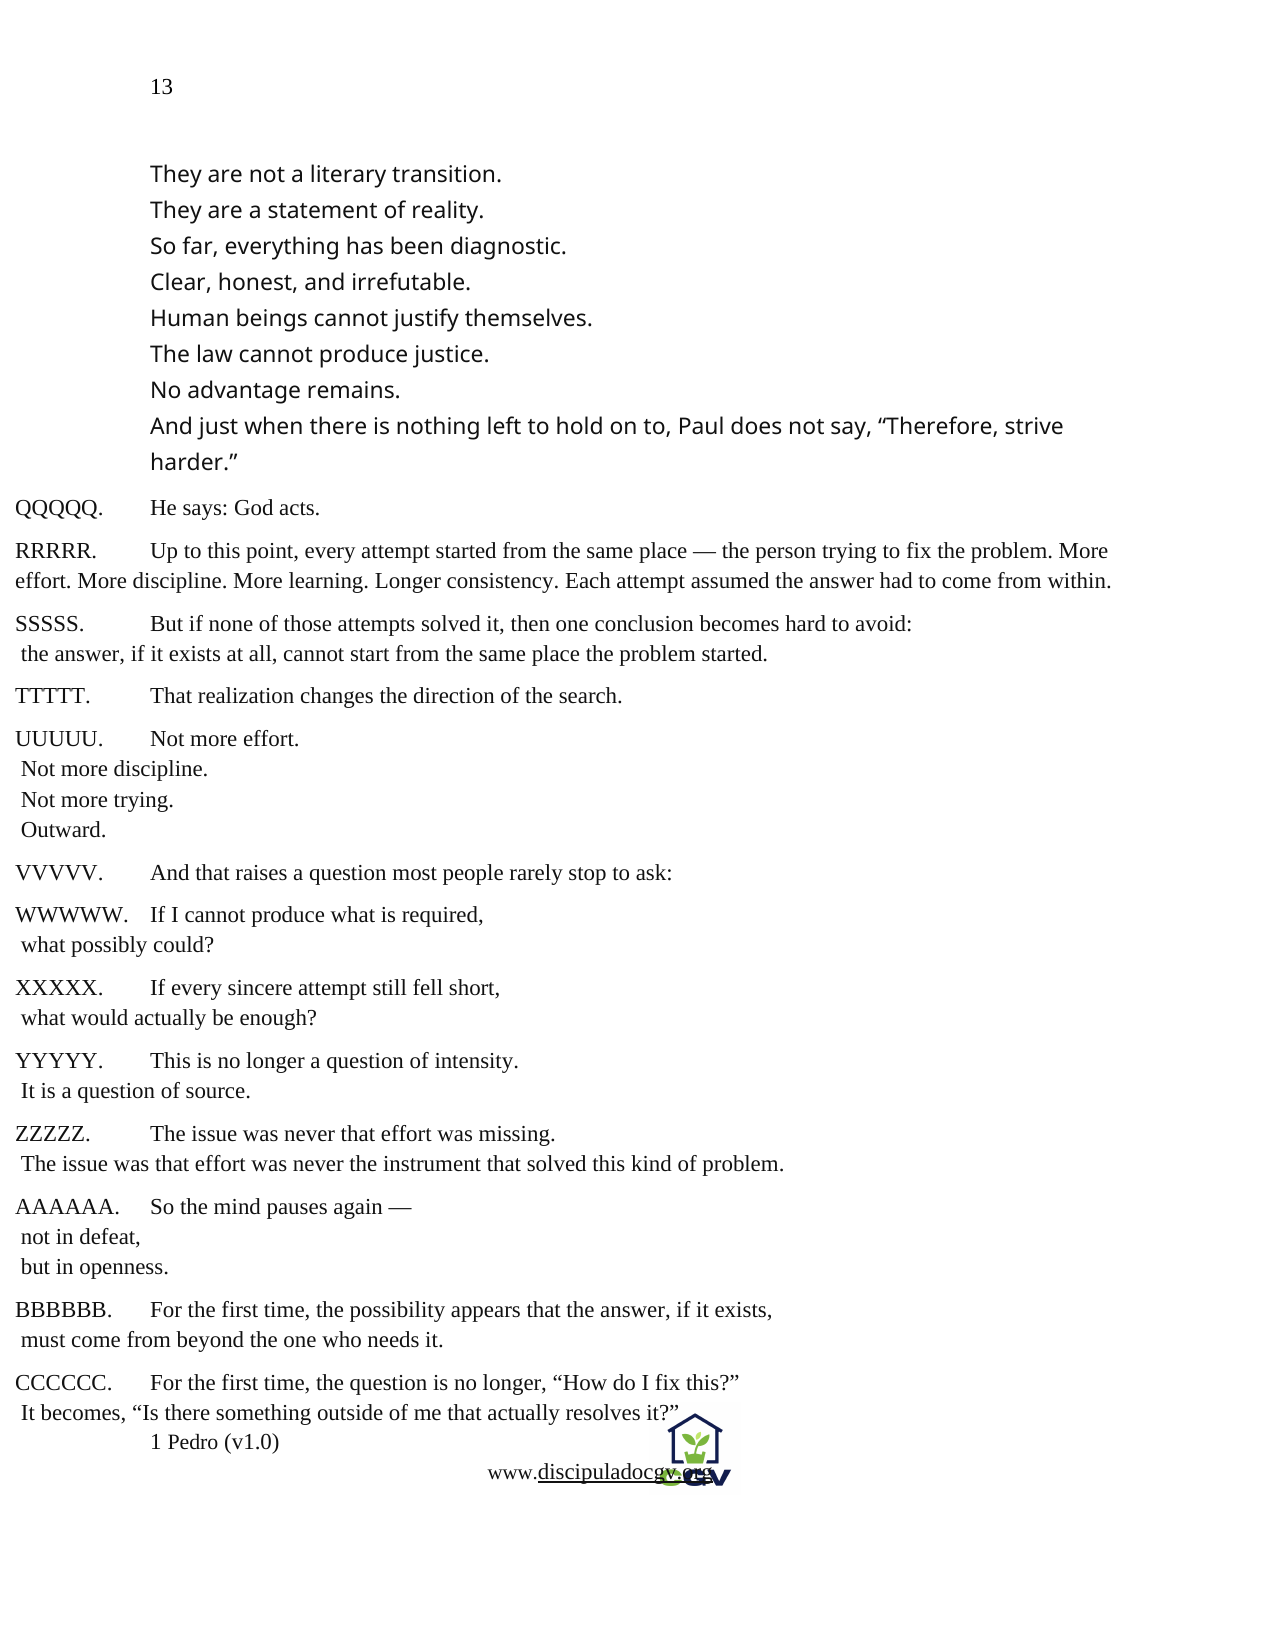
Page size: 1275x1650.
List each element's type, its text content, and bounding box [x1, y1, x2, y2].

text The issue was never that effort was missing. The issue was that effort was never the instrument that solved this kind of problem. [15, 1120, 1125, 1177]
text For the first time, the possibility appears that the answer, if it exists, must come from beyond the one who needs it. [15, 1296, 1125, 1353]
text This is no longer a question of intensity. It is a question of source. [15, 1047, 1125, 1104]
text If every sincere attempt still fell short, what would actually be enough? [15, 974, 1125, 1031]
text They are not a literary transition. They are a statement of reality. So far, everything has been diagnostic. Clear, honest, and irrefutable. Human beings cannot justify themselves. The law cannot produce justice. No advantage remains. And just when there is nothing left to hold on to, Paul does not say, “Therefore, strive harder.” [150, 158, 1125, 477]
picture [648, 1426, 742, 1495]
text And that raises a question most people rarely stop to ask: [15, 859, 1125, 885]
text Up to this point, every attempt started from the same place — the person trying to fix the problem. More effort. More discipline. More learning. Longer consistency. Each attempt assumed the answer had to come from within. [15, 537, 1125, 593]
text So the mind pauses again — not in defeat, but in openness. [15, 1193, 1125, 1280]
text For the first time, the question is no longer, “How do I fix this?” It becomes, “Is there something outside of me that actually resolves it?” [15, 1369, 1125, 1426]
text If I cannot produce what is required, what possibly could? [15, 901, 1125, 958]
text That realization changes the direction of the search. [15, 683, 1125, 709]
text Not more effort. Not more discipline. Not more trying. Outward. [15, 725, 1125, 842]
text He says: God acts. [15, 494, 1125, 520]
text But if none of those attempts solved it, then one conclusion becomes hard to avoid: the answer, if it exists at all, cannot start from the same place the problem started. [15, 610, 1125, 666]
